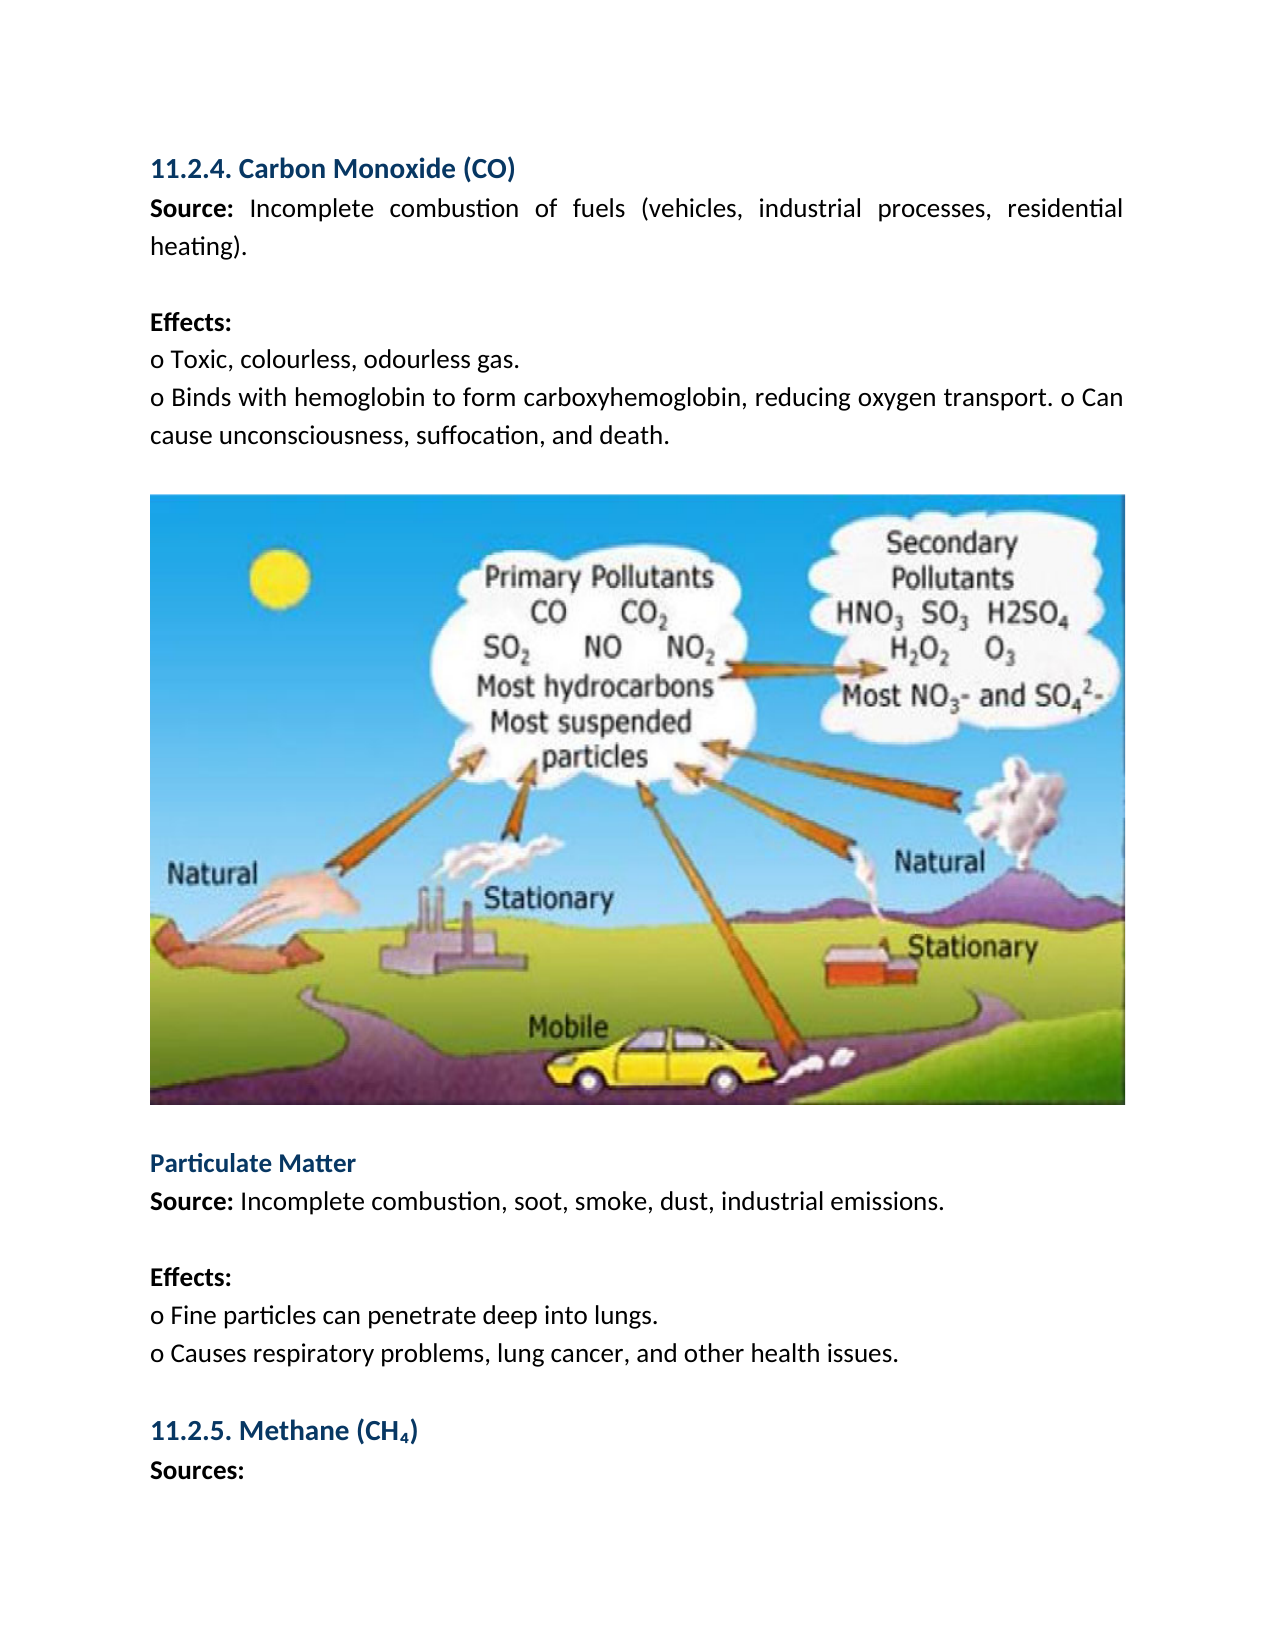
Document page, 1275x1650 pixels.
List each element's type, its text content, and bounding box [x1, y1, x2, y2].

text o Fine particles can penetrate deep into lungs. [150, 1298, 1125, 1331]
text 11.2.5. Methane (CH₄) [150, 1412, 1125, 1447]
text 11.2.4. Carbon Monoxide (CO) [150, 150, 1125, 186]
text Source: Incomplete combustion of fuels (vehicles, industrial processes, residential heating). [150, 191, 1125, 262]
text o Toxic, colourless, odourless gas. [150, 343, 1125, 376]
text Particulate Matter [150, 1146, 1125, 1179]
text Effects: [150, 305, 1125, 338]
text Sources: [150, 1453, 1125, 1486]
text o Binds with hemoglobin to form carboxyhemoglobin, reducing oxygen transport. o Can cause unconsciousness, suffocation, and death. [150, 381, 1125, 451]
text o Causes respiratory problems, lung cancer, and other health issues. [150, 1336, 1125, 1369]
picture [150, 494, 1125, 1105]
text Source: Incomplete combustion, soot, smoke, dust, industrial emissions. [150, 1184, 1125, 1217]
text Effects: [150, 1260, 1125, 1293]
